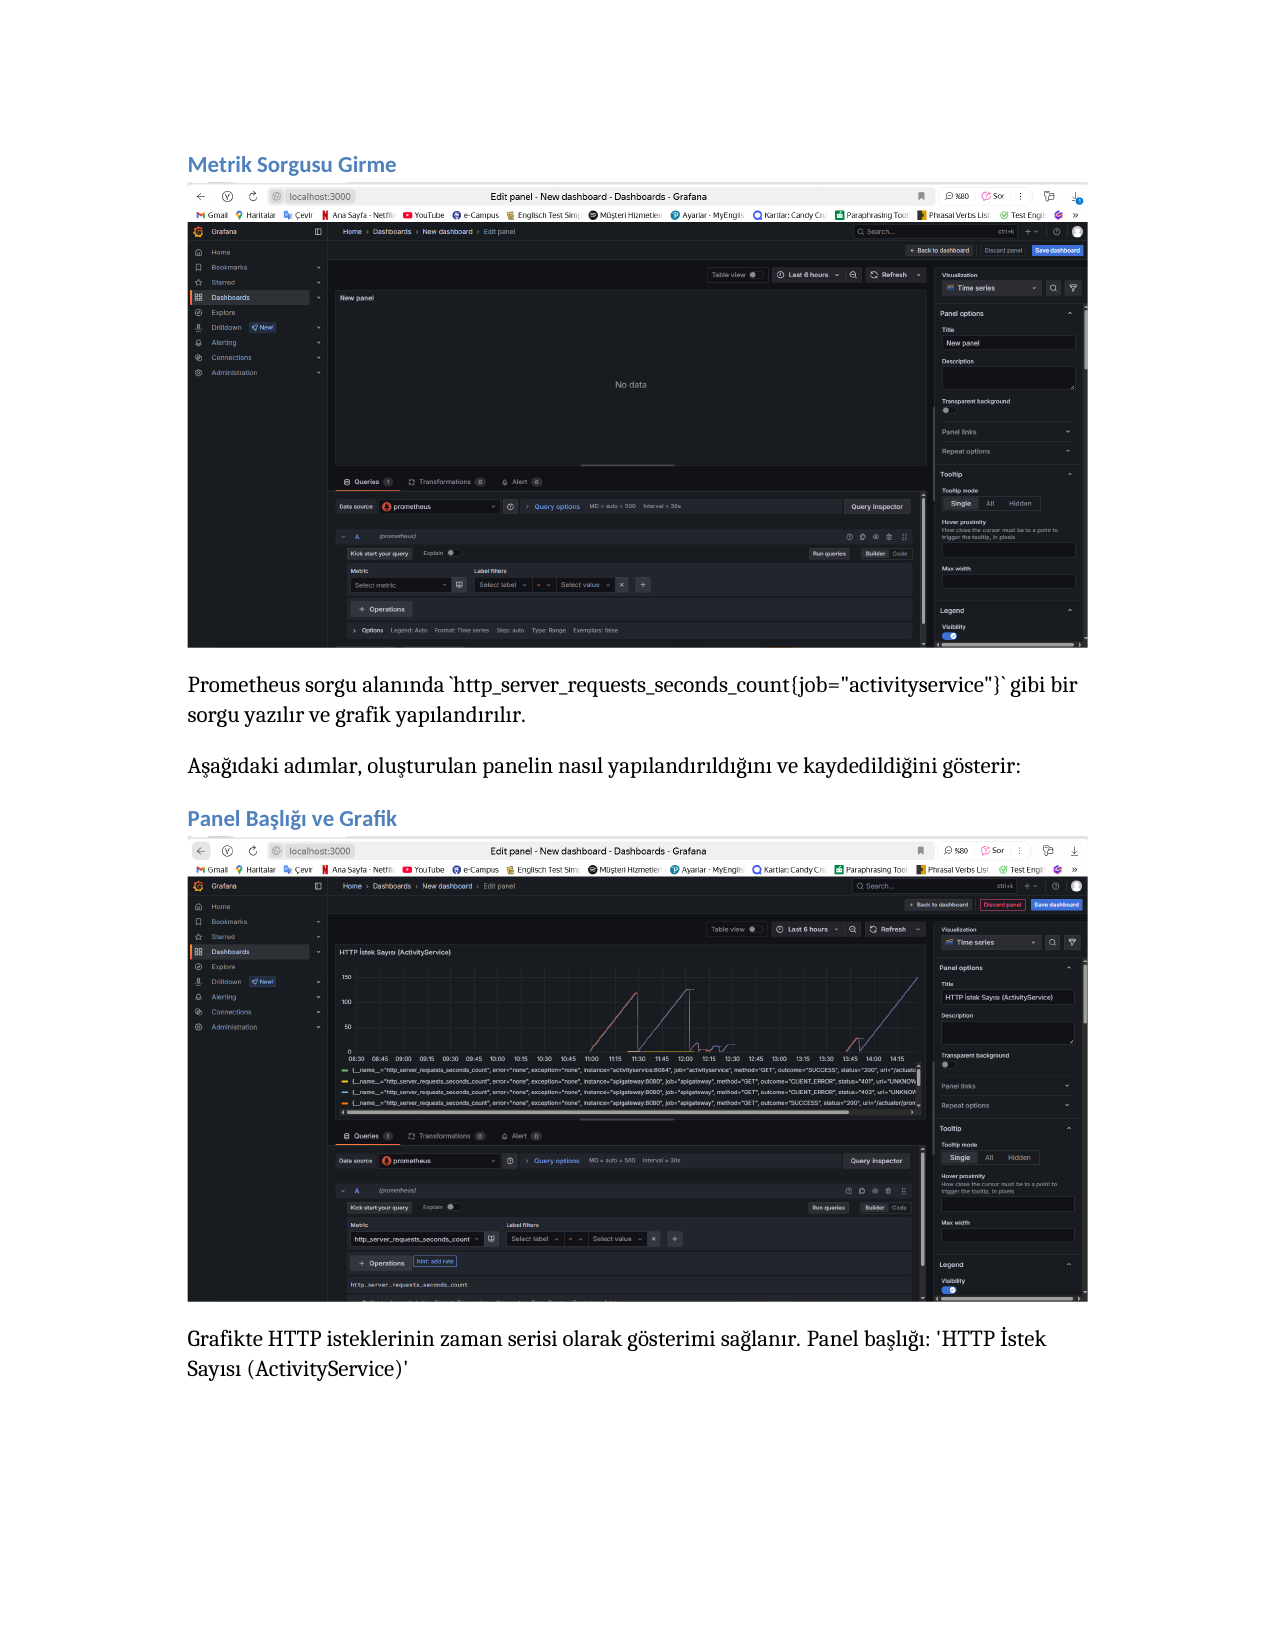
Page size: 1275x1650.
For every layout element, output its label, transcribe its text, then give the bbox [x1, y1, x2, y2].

picture [187, 182, 1088, 648]
text Aşağıdaki adımlar, oluşturulan panelin nasıl yapılandırıldığını ve kaydedildiğini gösterir: [187, 753, 1087, 779]
text Prometheus sorgu alanında `http_server_requests_seconds_count{job="activityservice"}` gibi bir sorgu yazılır ve grafik yapılandırılır. [187, 672, 1087, 728]
text Grafikte HTTP isteklerinin zaman serisi olarak gösterimi sağlanır. Panel başlığı: 'HTTP İstek Sayısı (ActivityService)' [187, 1326, 1087, 1383]
picture [187, 836, 1088, 1302]
subtitle Metrik Sorgusu Girme [187, 150, 1087, 178]
subtitle Panel Başlığı ve Grafik [187, 804, 1087, 832]
